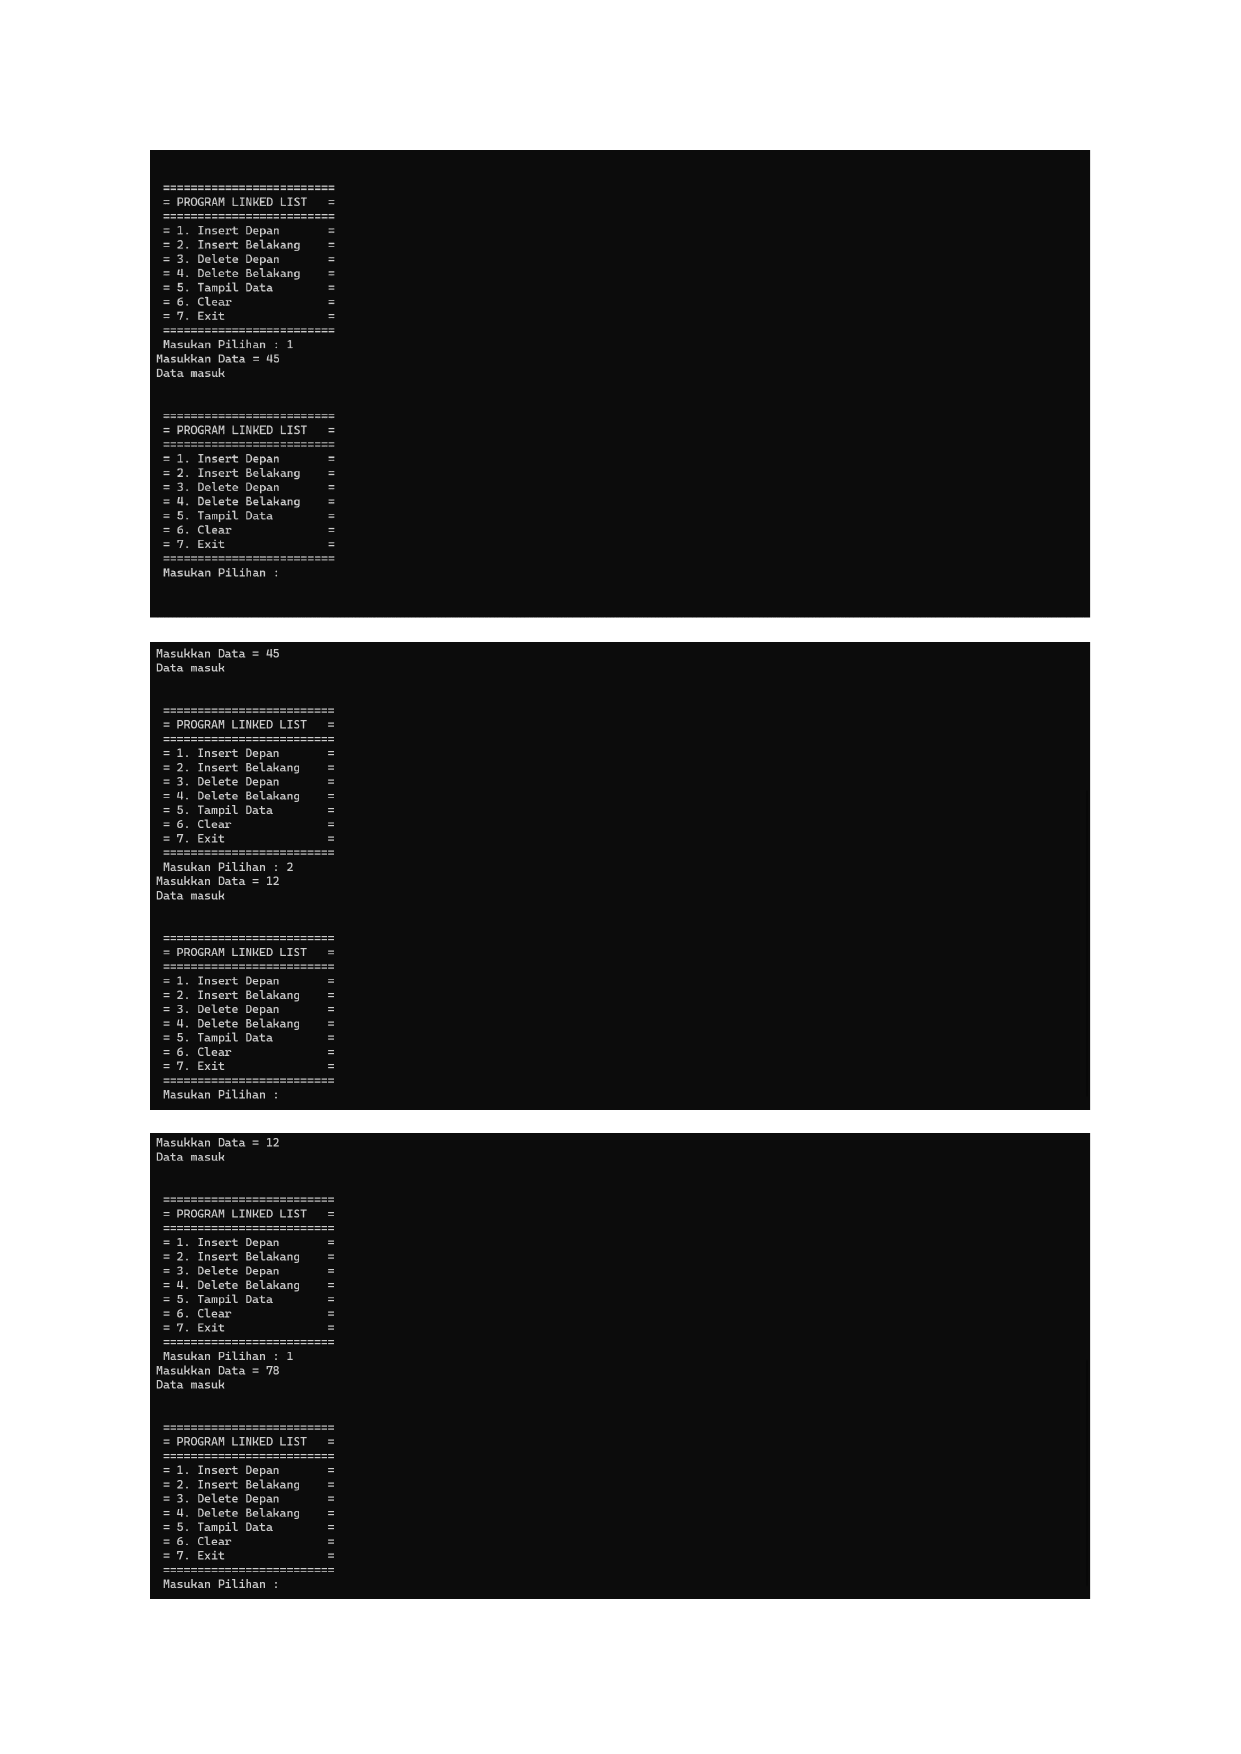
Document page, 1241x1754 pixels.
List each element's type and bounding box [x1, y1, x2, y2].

picture [150, 1133, 1091, 1599]
picture [150, 150, 1091, 618]
picture [150, 642, 1091, 1110]
